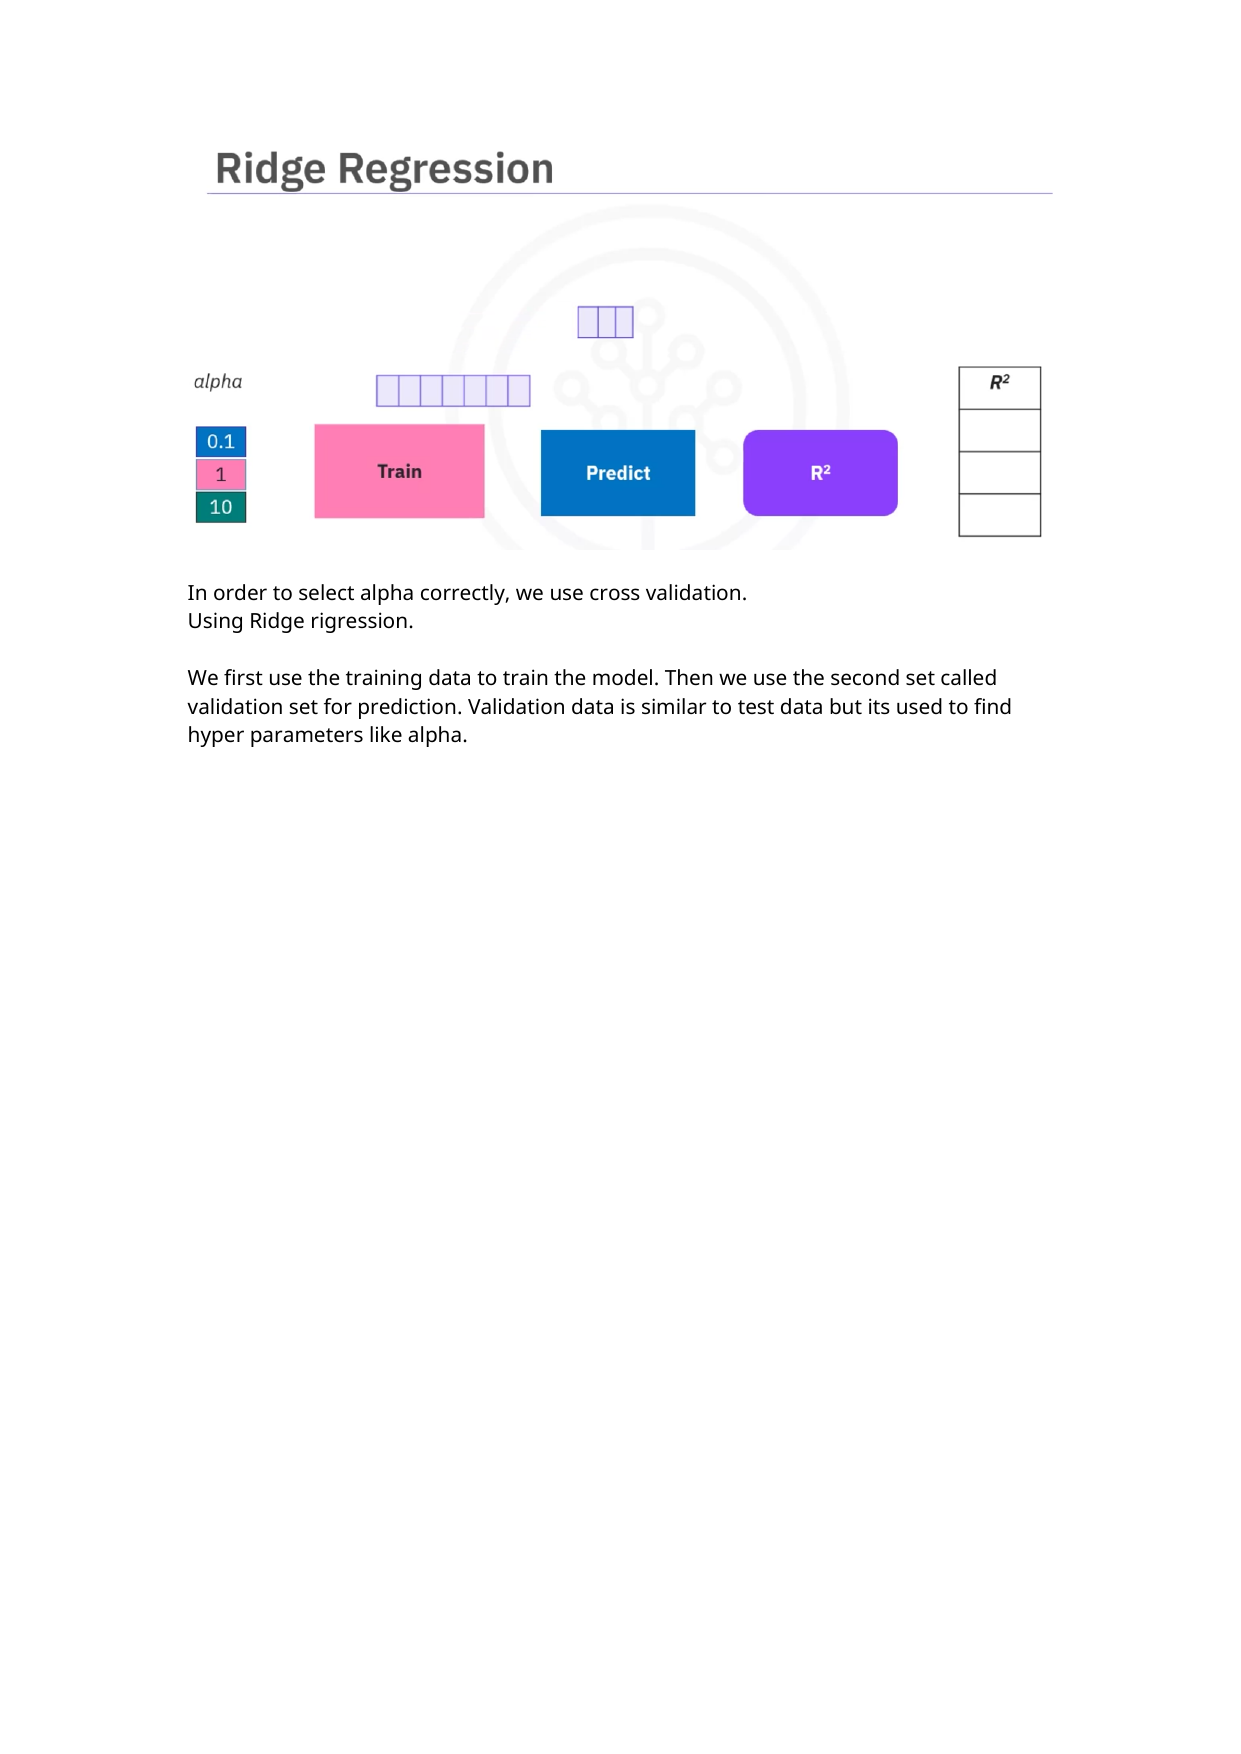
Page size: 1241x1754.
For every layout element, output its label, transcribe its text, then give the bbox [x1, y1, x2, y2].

text In order to select alpha correctly, we use cross validation. [187, 578, 1053, 607]
text Using Ridge rigression. [187, 607, 1053, 635]
picture [187, 150, 1053, 550]
text We first use the training data to train the model. Then we use the second set called validation set for prediction. Validation data is similar to test data but its used to find hyper parameters like alpha. [187, 663, 1053, 749]
